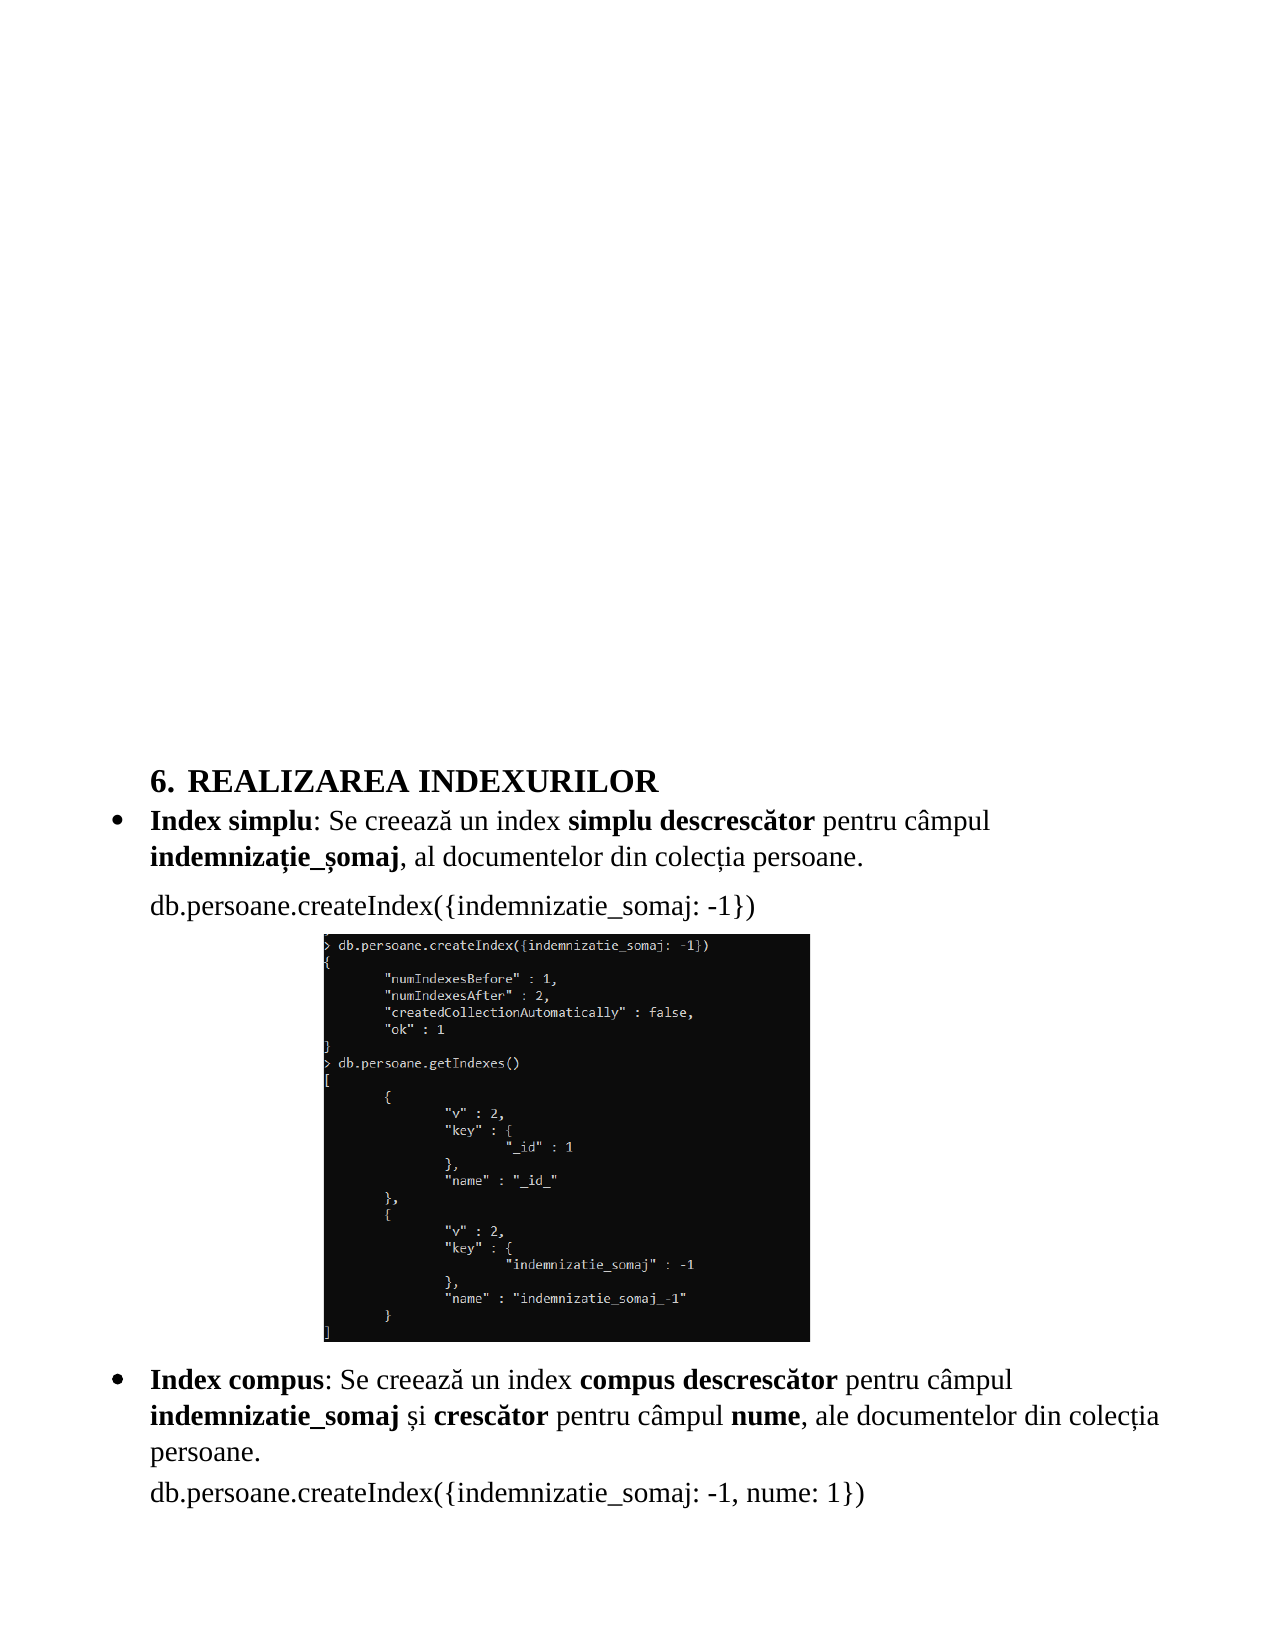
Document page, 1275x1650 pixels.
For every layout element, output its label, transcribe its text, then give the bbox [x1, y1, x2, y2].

list db.persoane.createIndex({indemnizatie_somaj: -1}) [150, 888, 1200, 922]
list Index compus: Se creează un index compus descrescător pentru câmpul indemnizatie_somaj și crescător pentru câmpul nume, ale documentelor din colecția persoane. [112, 1362, 1200, 1468]
picture [323, 934, 811, 1342]
list db.persoane.createIndex({indemnizatie_somaj: -1, nume: 1}) [150, 1475, 1200, 1508]
list Index simplu: Se creează un index simplu descrescător pentru câmpul indemnizație_șomaj, al documentelor din colecția persoane. [112, 803, 1200, 873]
list REALIZAREA INDEXURILOR [150, 762, 1200, 800]
